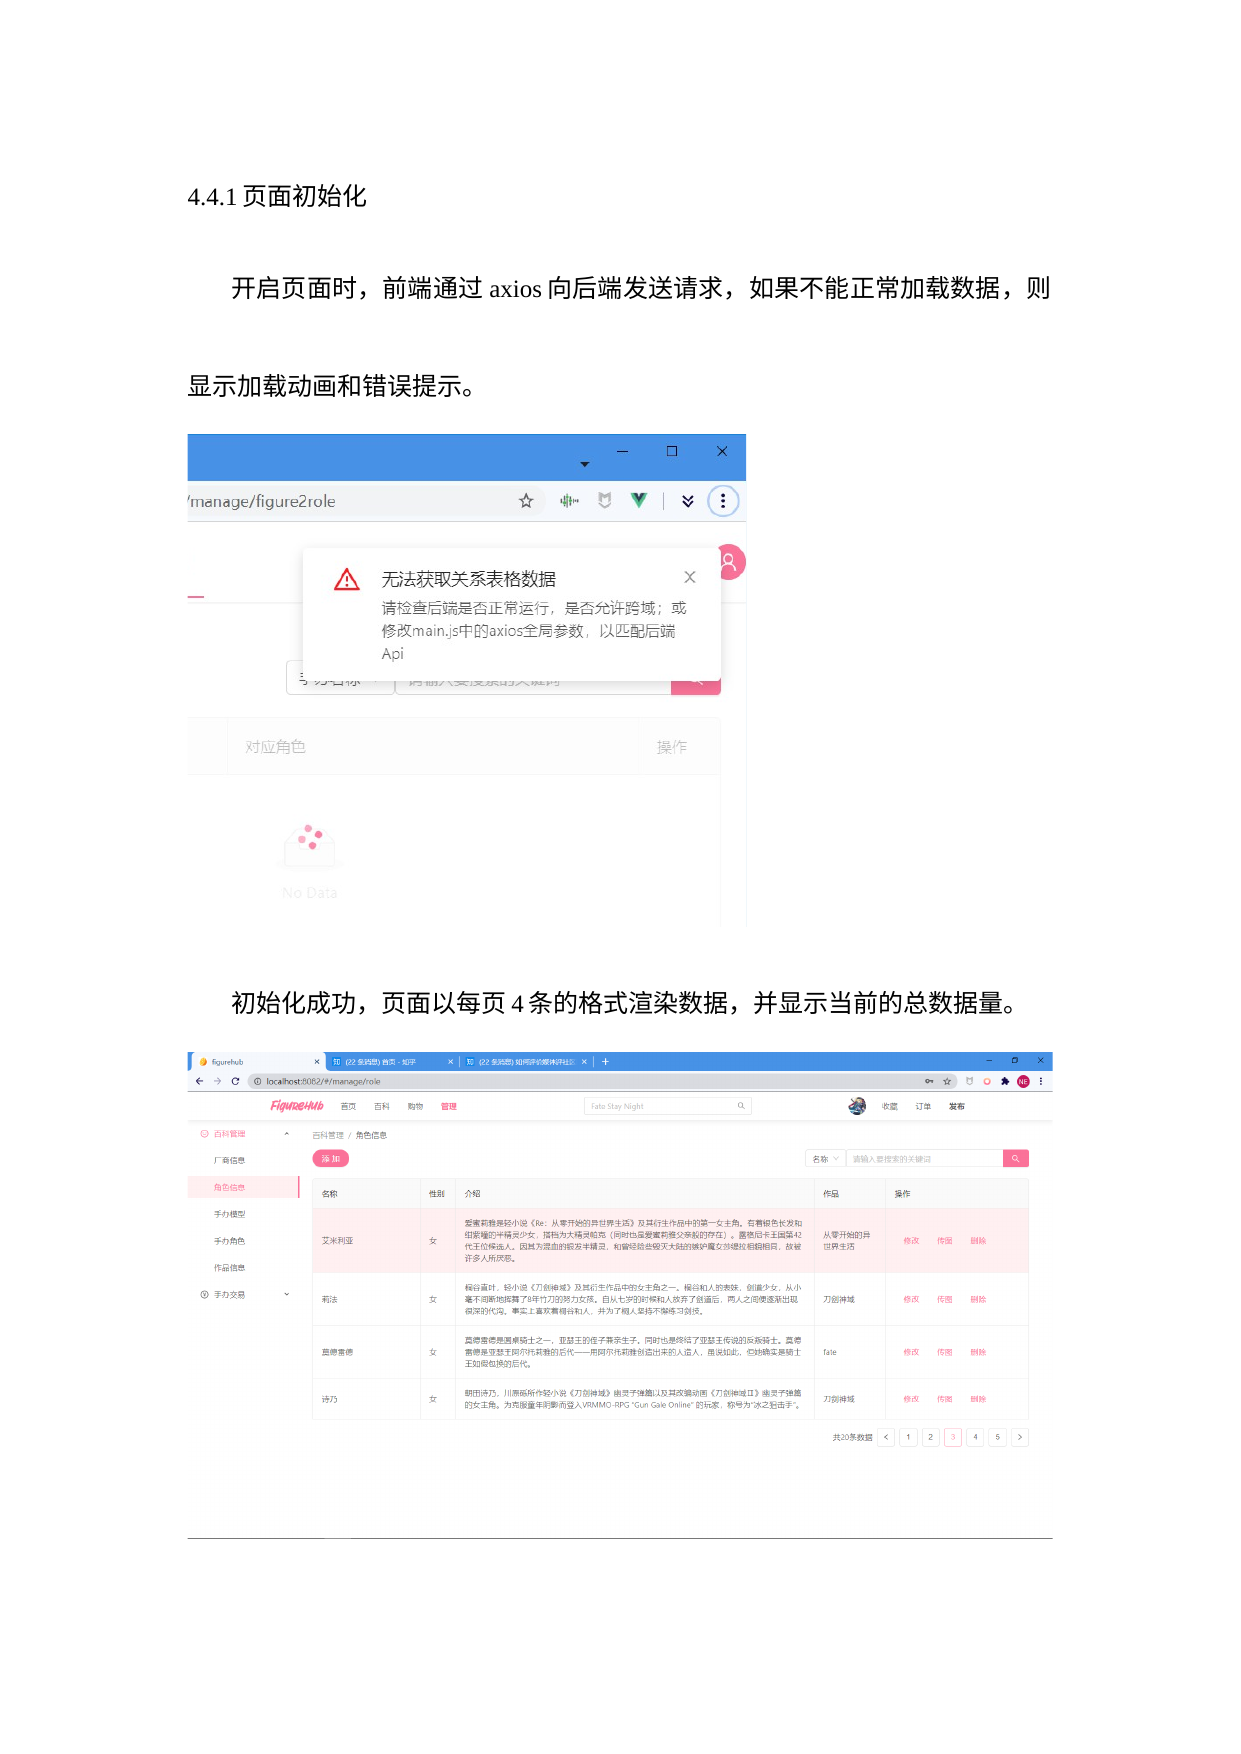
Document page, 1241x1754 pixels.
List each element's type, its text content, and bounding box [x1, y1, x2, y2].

subtitle 4.4.1页面初始化 [187, 162, 1053, 227]
text 开启页面时，前端通过axios向后端发送请求，如果不能正常加载数据，则显示加载动画和错误提示。 [187, 254, 1053, 417]
text 初始化成功，页面以每页4条的格式渲染数据，并显示当前的总数据量。 [187, 969, 1053, 1034]
picture [187, 1052, 1053, 1539]
picture [187, 434, 747, 927]
